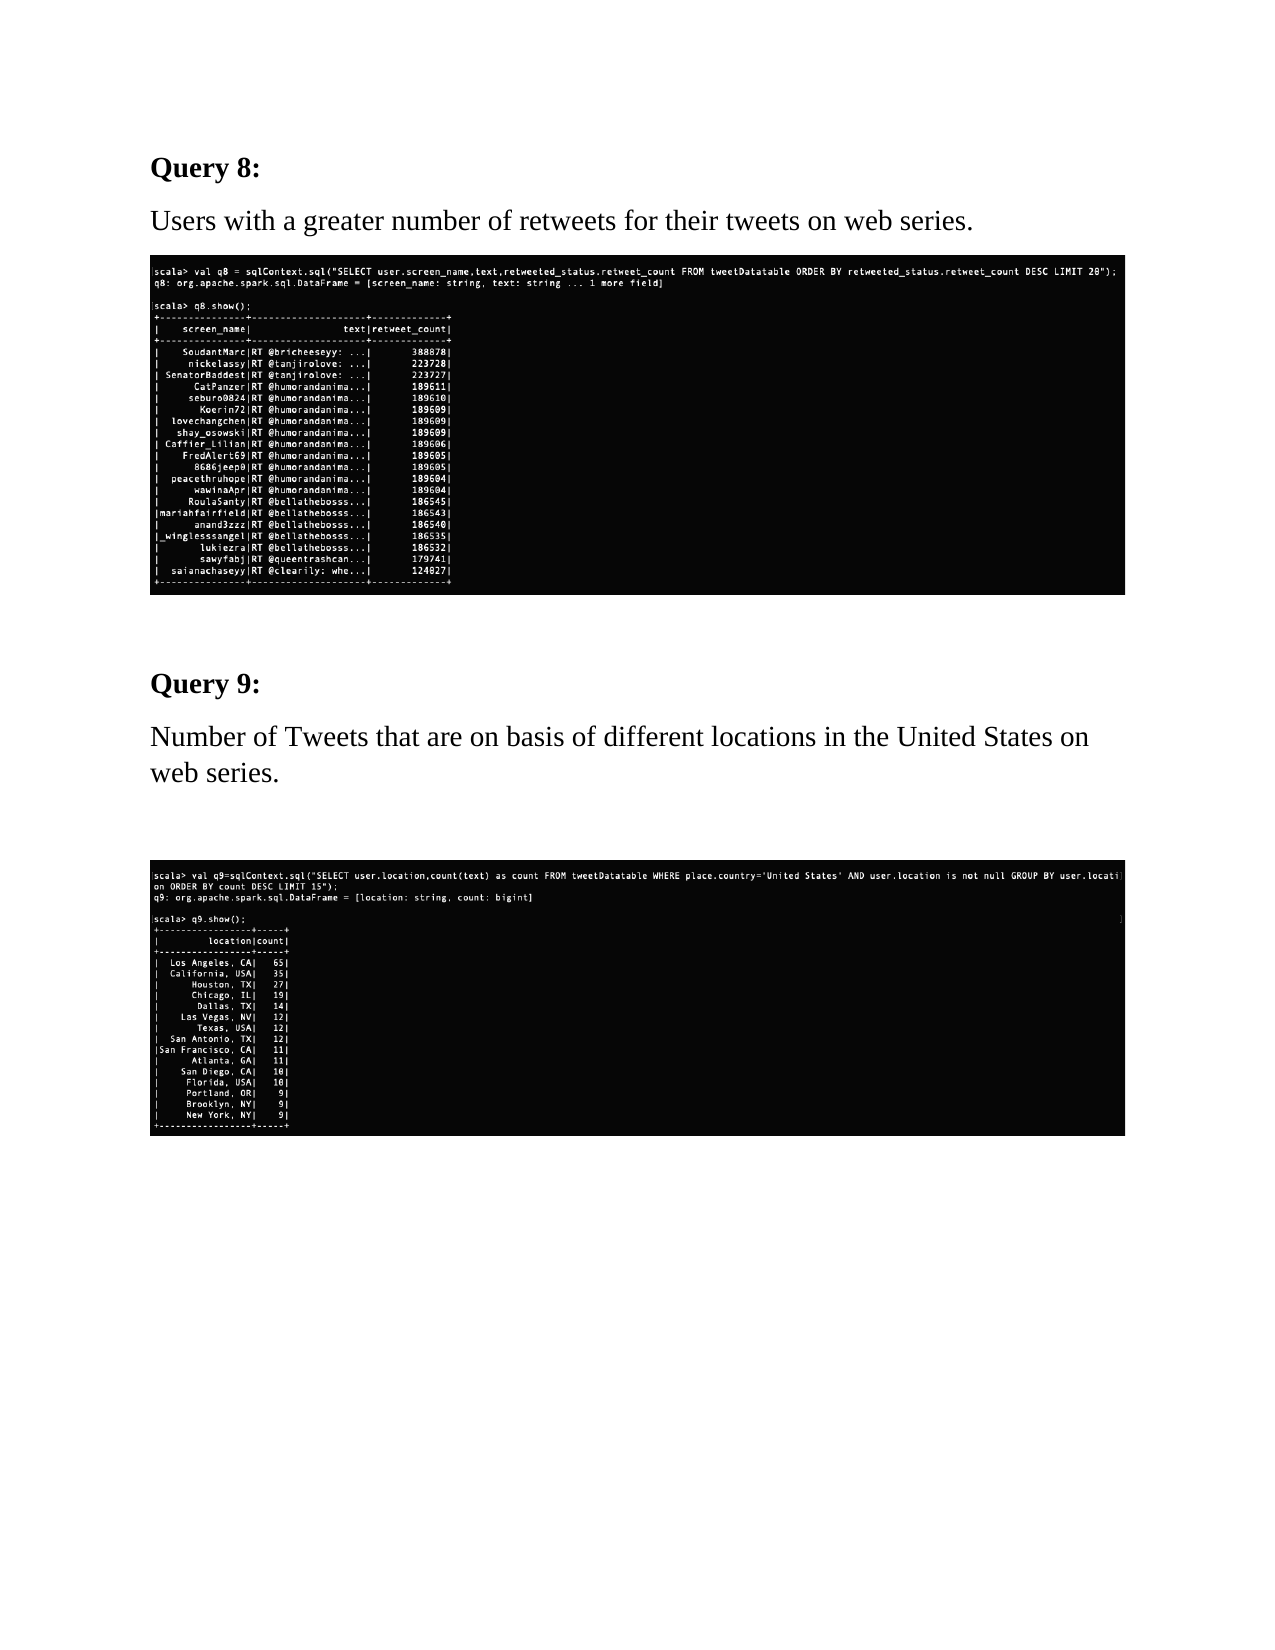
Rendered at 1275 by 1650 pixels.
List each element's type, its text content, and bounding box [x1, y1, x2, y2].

picture [150, 860, 1125, 1136]
text Query 9: [150, 666, 1125, 699]
text Query 8: [150, 150, 1125, 183]
picture [150, 255, 1125, 595]
text Number of Tweets that are on basis of different locations in the United States on web series. [150, 719, 1125, 788]
text Users with a greater number of retweets for their tweets on web series. [150, 203, 1125, 236]
